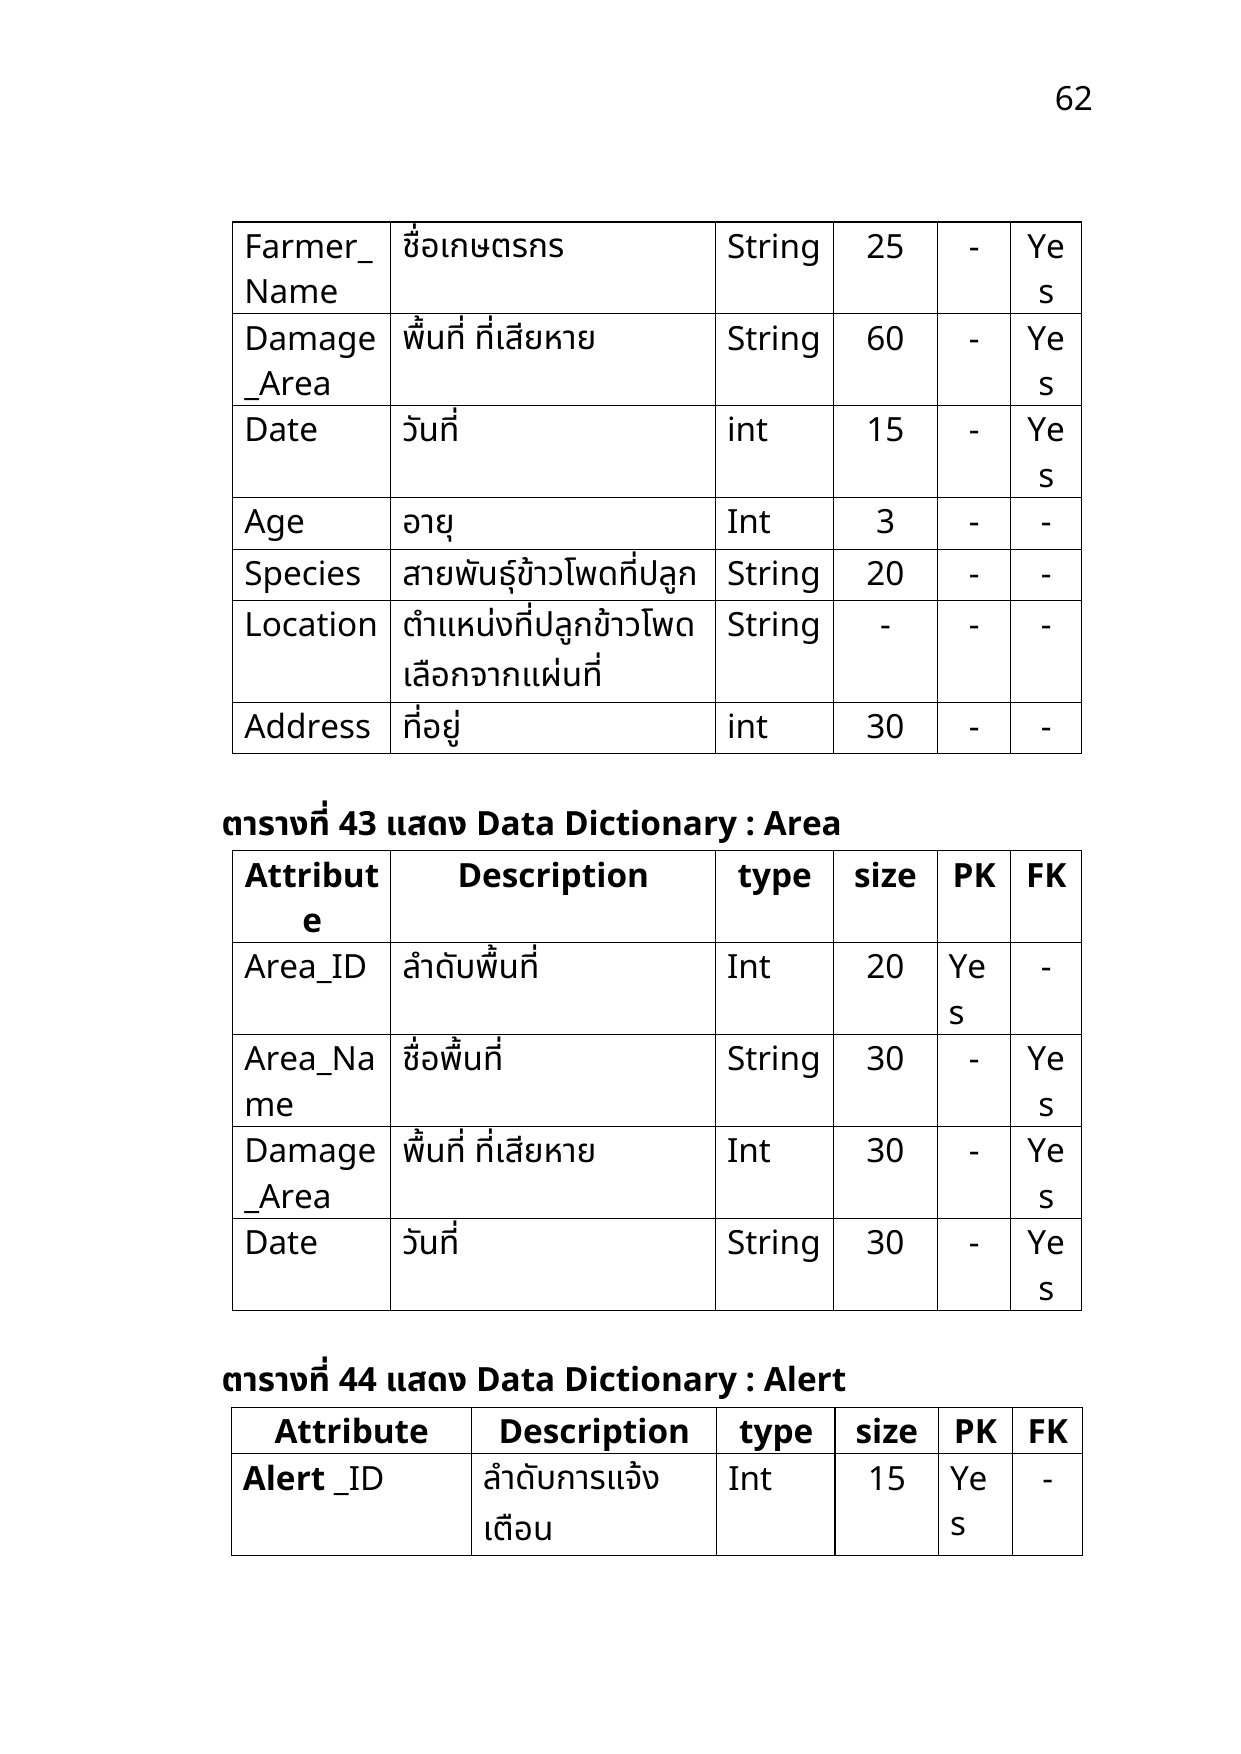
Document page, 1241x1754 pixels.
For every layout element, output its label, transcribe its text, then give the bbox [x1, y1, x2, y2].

table_cell int [716, 406, 833, 497]
table_cell String [716, 314, 833, 405]
table_cell Damage_Area [233, 1127, 390, 1218]
table_cell 30 [834, 1127, 937, 1218]
table_header PK [938, 851, 1010, 942]
table_cell - [938, 550, 1010, 600]
table_cell - [1011, 703, 1081, 753]
text ตารางที่ 43 แสดง Data Dictionary : Area [221, 800, 1092, 850]
table_cell Int [716, 943, 833, 1034]
table_cell - [938, 314, 1010, 405]
text ตารางที่ 44 แสดง Data Dictionary : Alert [221, 1356, 1092, 1407]
table_header size [834, 851, 937, 942]
table_cell Int [717, 1454, 834, 1555]
table_cell Yes [1011, 406, 1081, 497]
table_cell Area_Name [233, 1035, 390, 1126]
table_header FK [1011, 851, 1081, 942]
table_cell String [716, 1035, 833, 1126]
table_cell - [1013, 1454, 1082, 1555]
table_cell Alert _ID [232, 1454, 471, 1555]
table_cell - [1011, 943, 1081, 1034]
table_cell String [716, 550, 833, 600]
table_cell - [834, 601, 937, 702]
table_header Description [391, 851, 715, 942]
table_header type [716, 851, 833, 942]
table_cell สายพันธุ์ข้าวโพดที่ปลูก [391, 550, 715, 600]
table_cell 3 [834, 498, 937, 548]
table_cell - [938, 1219, 1010, 1310]
table_cell Area_ID [233, 943, 390, 1034]
table_cell Age [233, 498, 390, 548]
table_cell อายุ [391, 498, 715, 548]
table_cell String [716, 1219, 833, 1310]
table_cell Farmer_Name [233, 223, 390, 313]
table_cell - [938, 1127, 1010, 1218]
table_cell - [1011, 550, 1081, 600]
table_cell Yes [1011, 1035, 1081, 1126]
table_cell Species [233, 550, 390, 600]
table_cell Address [233, 703, 390, 753]
table_header PK [939, 1408, 1012, 1453]
table_cell Damage_Area [233, 314, 390, 405]
table_cell 30 [834, 1219, 937, 1310]
table_cell Yes [1011, 1219, 1081, 1310]
table_cell Date [233, 1219, 390, 1310]
table_cell ลำดับการแจ้งเตือน [472, 1454, 716, 1555]
table_cell 30 [834, 1035, 937, 1126]
table_header size [836, 1408, 938, 1453]
table_cell Yes [938, 943, 1010, 1034]
table_header type [717, 1408, 834, 1453]
table_cell Yes [939, 1454, 1012, 1555]
table_cell วันที่ [391, 1219, 715, 1310]
table_header FK [1013, 1408, 1082, 1453]
table_cell - [938, 406, 1010, 497]
table_cell - [1011, 601, 1081, 702]
table_cell Int [716, 498, 833, 548]
table_cell 25 [834, 223, 937, 313]
table_cell String [716, 223, 833, 313]
table_cell Location [233, 601, 390, 702]
table_cell - [1011, 498, 1081, 548]
table_cell 15 [836, 1454, 938, 1555]
table_cell Yes [1011, 223, 1081, 313]
table_header Description [472, 1408, 716, 1453]
table_cell 30 [834, 703, 937, 753]
table_cell 60 [834, 314, 937, 405]
table_cell พื้นที่ ที่เสียหาย [391, 314, 715, 405]
table_cell - [938, 1035, 1010, 1126]
table_cell String [716, 601, 833, 702]
table_cell - [938, 703, 1010, 753]
table_cell Date [233, 406, 390, 497]
table_cell Int [716, 1127, 833, 1218]
table_header Attribute [233, 851, 390, 942]
table_cell 15 [834, 406, 937, 497]
table_header Attribute [232, 1408, 471, 1453]
table_cell ลำดับพื้นที่ [391, 943, 715, 1034]
table_cell 20 [834, 943, 937, 1034]
table_cell - [938, 498, 1010, 548]
table_cell int [716, 703, 833, 753]
table_cell - [938, 223, 1010, 313]
table_cell - [938, 601, 1010, 702]
table_cell 20 [834, 550, 937, 600]
table_cell พื้นที่ ที่เสียหาย [391, 1127, 715, 1218]
table_cell ตำแหน่งที่ปลูกข้าวโพด เลือกจากแผ่นที่ [391, 601, 715, 702]
table_cell ชื่อเกษตรกร [391, 223, 715, 313]
table_cell ชื่อพื้นที่ [391, 1035, 715, 1126]
table_cell ที่อยู่ [391, 703, 715, 753]
table_cell Yes [1011, 314, 1081, 405]
table_cell วันที่ [391, 406, 715, 497]
table_cell Yes [1011, 1127, 1081, 1218]
